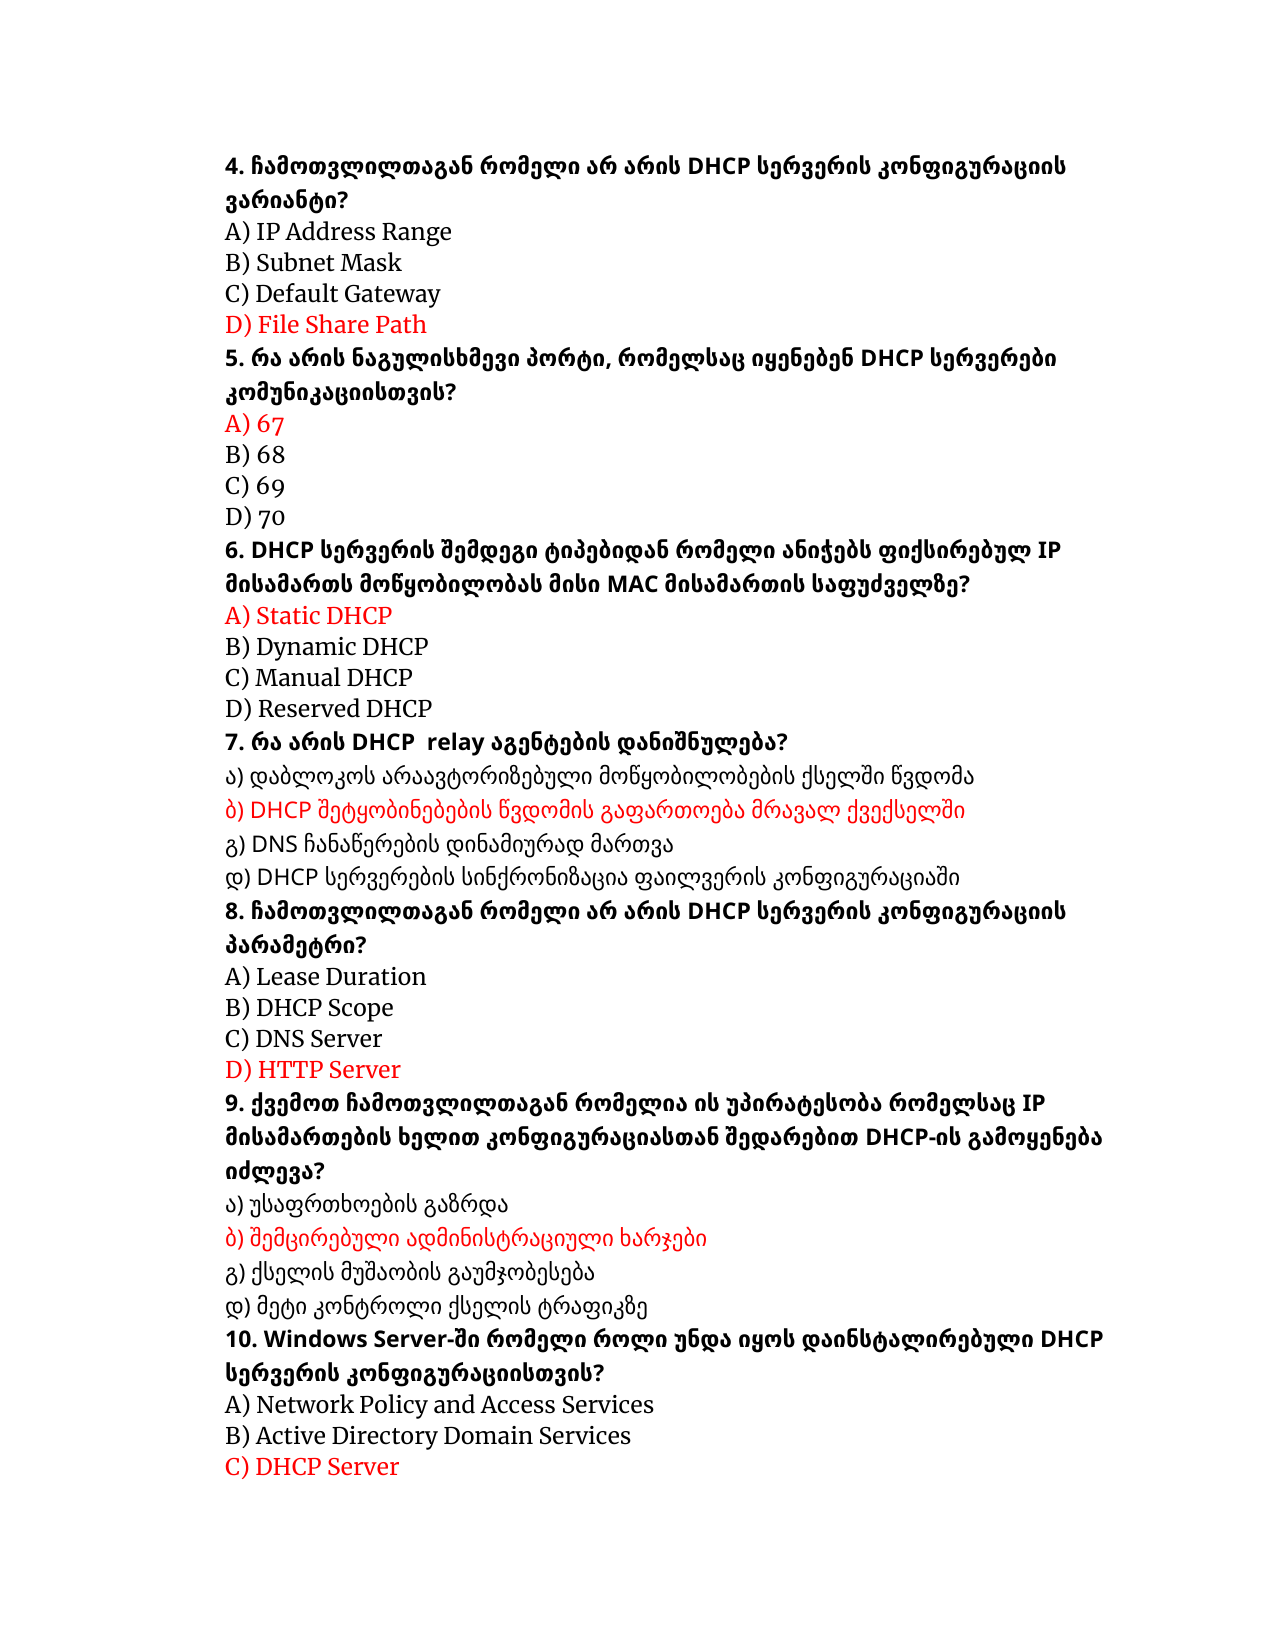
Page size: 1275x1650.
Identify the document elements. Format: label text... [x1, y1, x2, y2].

text D) Reserved DHCP [225, 695, 1125, 724]
text D) File Share Path 5. რა არის ნაგულისხმევი პორტი, რომელსაც იყენებენ DHCP სერვერები კომუნიკაციისთვის? [225, 311, 1125, 407]
text B) Subnet Mask [225, 248, 1125, 277]
text 4. ჩამოთვლილთაგან რომელი არ არის DHCP სერვერის კონფიგურაციის ვარიანტი? A) IP Address Range [225, 150, 1125, 246]
text B) Dynamic DHCP [225, 633, 1125, 662]
text C) 69 [225, 472, 1125, 501]
text 7. რა არის DHCP relay აგენტების დანიშნულება? [225, 726, 1125, 757]
text გ) DNS ჩანაწერების დინამიურად მართვა [225, 827, 1125, 859]
text B) Active Directory Domain Services [225, 1422, 1125, 1451]
text 10. Windows Server-ში რომელი როლი უნდა იყოს დაინსტალირებული DHCP სერვერის კონფიგურაციისთვის? [225, 1323, 1125, 1388]
text C) DNS Server [225, 1025, 1125, 1054]
text ბ) შემცირებული ადმინისტრაციული ხარჯები [225, 1222, 1125, 1253]
text D) 70 [225, 503, 1125, 532]
text 6. DHCP სერვერის შემდეგი ტიპებიდან რომელი ანიჭებს ფიქსირებულ IP მისამართს მოწყობილობას მისი MAC მისამართის საფუძველზე? [225, 534, 1125, 599]
text C) Manual DHCP [225, 664, 1125, 693]
text C) Default Gateway [225, 279, 1125, 308]
text 8. ჩამოთვლილთაგან რომელი არ არის DHCP სერვერის კონფიგურაციის პარამეტრი? [225, 895, 1125, 960]
text B) DHCP Scope [225, 994, 1125, 1022]
text ა) უსაფრთხოების გაზრდა [225, 1188, 1125, 1219]
text 9. ქვემოთ ჩამოთვლილთაგან რომელია ის უპირატესობა რომელსაც IP მისამართების ხელით კონფიგურაციასთან შედარებით DHCP-ის გამოყენება იძლევა? [225, 1087, 1125, 1186]
text D) HTTP Server [225, 1056, 1125, 1085]
text C) DHCP Server [225, 1453, 1125, 1482]
text A) Network Policy and Access Services [225, 1391, 1125, 1420]
text დ) DHCP სერვერების სინქრონიზაცია ფაილვერის კონფიგურაციაში [225, 861, 1125, 892]
text გ) ქსელის მუშაობის გაუმჯობესება [225, 1256, 1125, 1287]
text B) 68 [225, 441, 1125, 469]
text A) Lease Duration [225, 962, 1125, 991]
text დ) მეტი კონტროლი ქსელის ტრაფიკზე [225, 1289, 1125, 1321]
text A) 67 [225, 409, 1125, 438]
text ბ) DHCP შეტყობინებების წვდომის გაფართოება მრავალ ქვექსელში [225, 794, 1125, 825]
text ა) დაბლოკოს არაავტორიზებული მოწყობილობების ქსელში წვდომა [225, 760, 1125, 791]
text A) Static DHCP [225, 602, 1125, 631]
